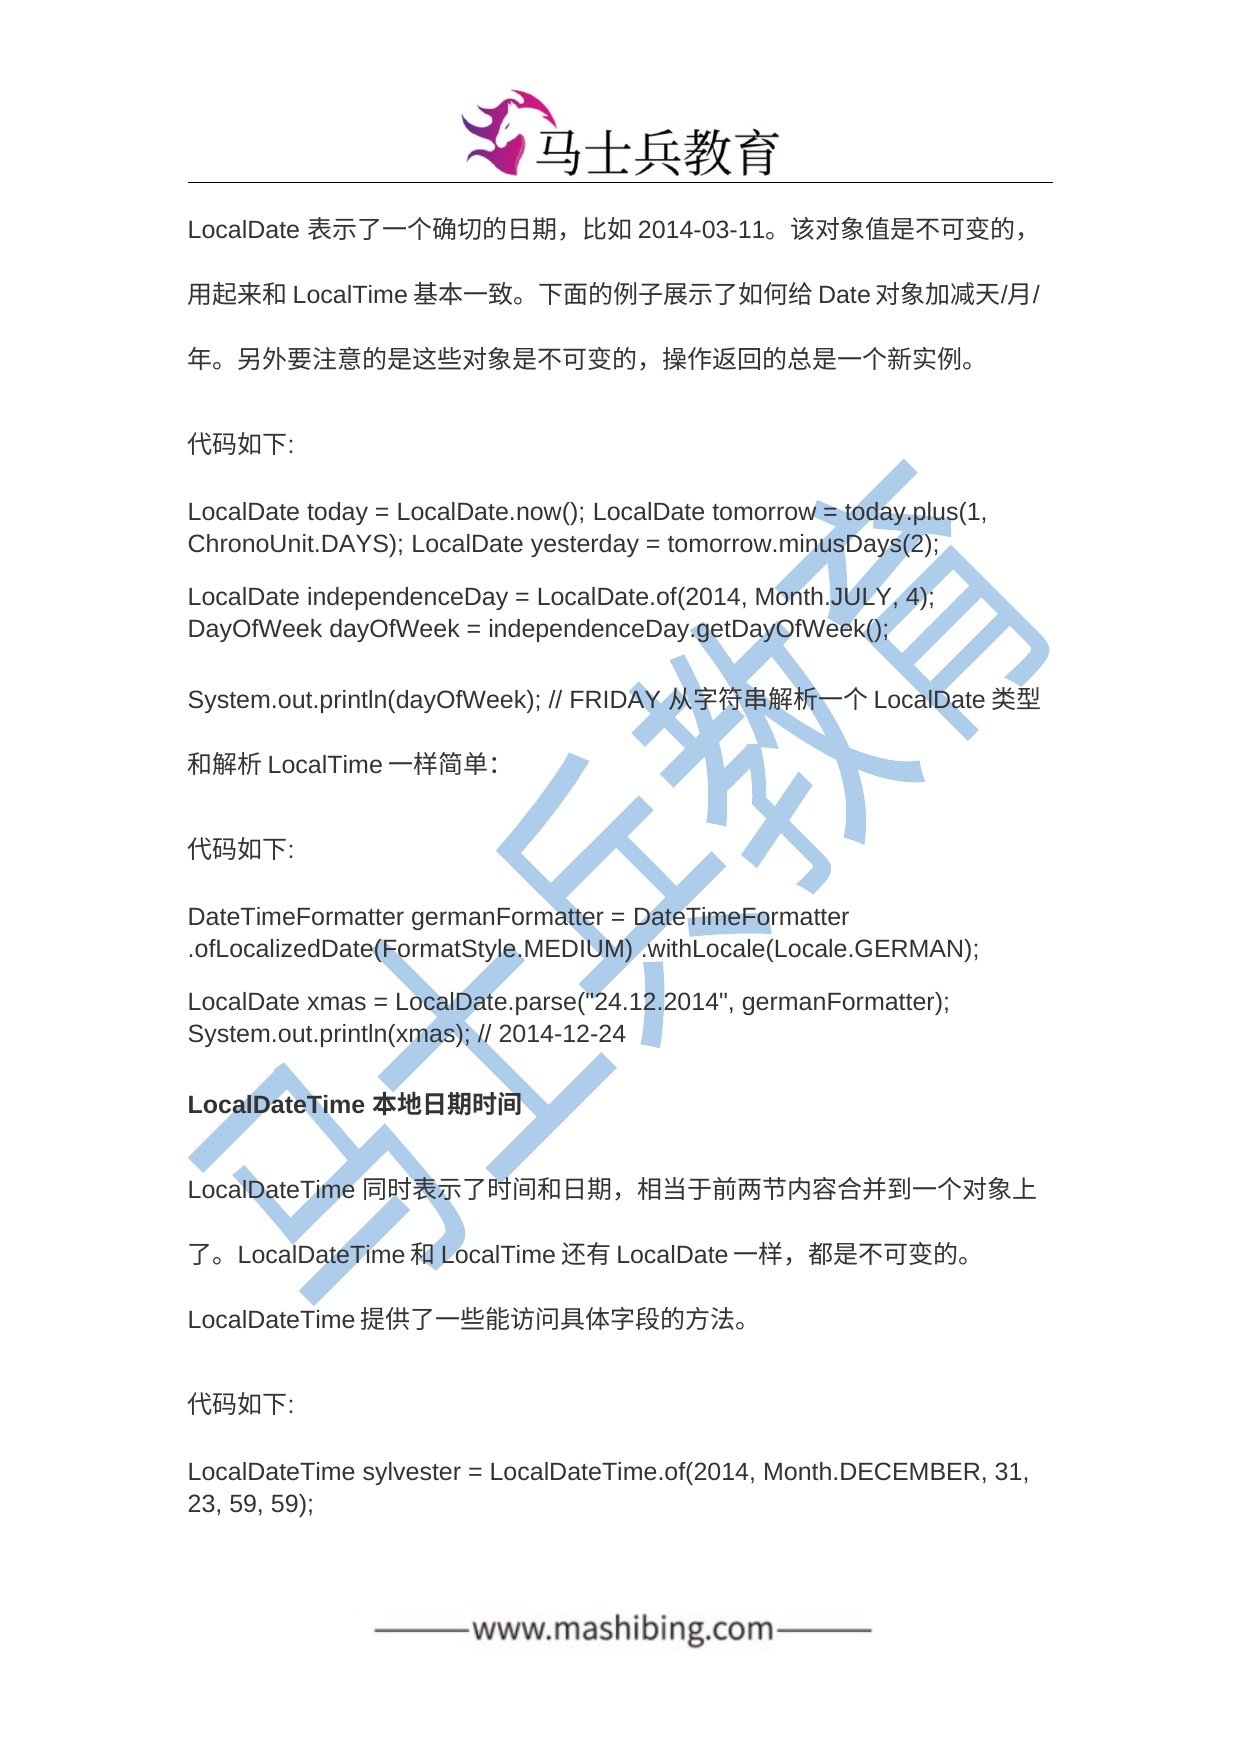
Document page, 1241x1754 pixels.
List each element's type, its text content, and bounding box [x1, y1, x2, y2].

text LocalDateTime 同时表示了时间和日期，相当于前两节内容合并到一个对象上了。LocalDateTime和LocalTime还有LocalDate一样，都是不可变的。LocalDateTime提供了一些能访问具体字段的方法。 [187, 1155, 1053, 1350]
text LocalDate 表示了一个确切的日期，比如 2014-03-11。该对象值是不可变的，用起来和LocalTime基本一致。下面的例子展示了如何给Date对象加减天/月/年。另外要注意的是这些对象是不可变的，操作返回的总是一个新实例。 [187, 195, 1053, 390]
text LocalDateTime 本地日期时间 [187, 1070, 1053, 1135]
text LocalDate xmas = LocalDate.parse("24.12.2014", germanFormatter); System.out.println(xmas); // 2014-12-24 [187, 985, 1053, 1050]
text LocalDateTime sylvester = LocalDateTime.of(2014, Month.DECEMBER, 31, 23, 59, 59); [187, 1455, 1053, 1520]
text 代码如下: [187, 815, 1053, 880]
picture [459, 88, 781, 180]
text DateTimeFormatter germanFormatter = DateTimeFormatter .ofLocalizedDate(FormatStyle.MEDIUM) .withLocale(Locale.GERMAN); [187, 900, 1053, 965]
text LocalDate independenceDay = LocalDate.of(2014, Month.JULY, 4); DayOfWeek dayOfWeek = independenceDay.getDayOfWeek(); [187, 580, 1053, 645]
text 代码如下: [187, 1370, 1053, 1435]
text 代码如下: [187, 410, 1053, 475]
text System.out.println(dayOfWeek); // FRIDAY 从字符串解析一个LocalDate类型和解析LocalTime一样简单： [187, 665, 1053, 795]
text LocalDate today = LocalDate.now(); LocalDate tomorrow = today.plus(1, ChronoUnit.DAYS); LocalDate yesterday = tomorrow.minusDays(2); [187, 495, 1053, 560]
picture [353, 1608, 888, 1651]
